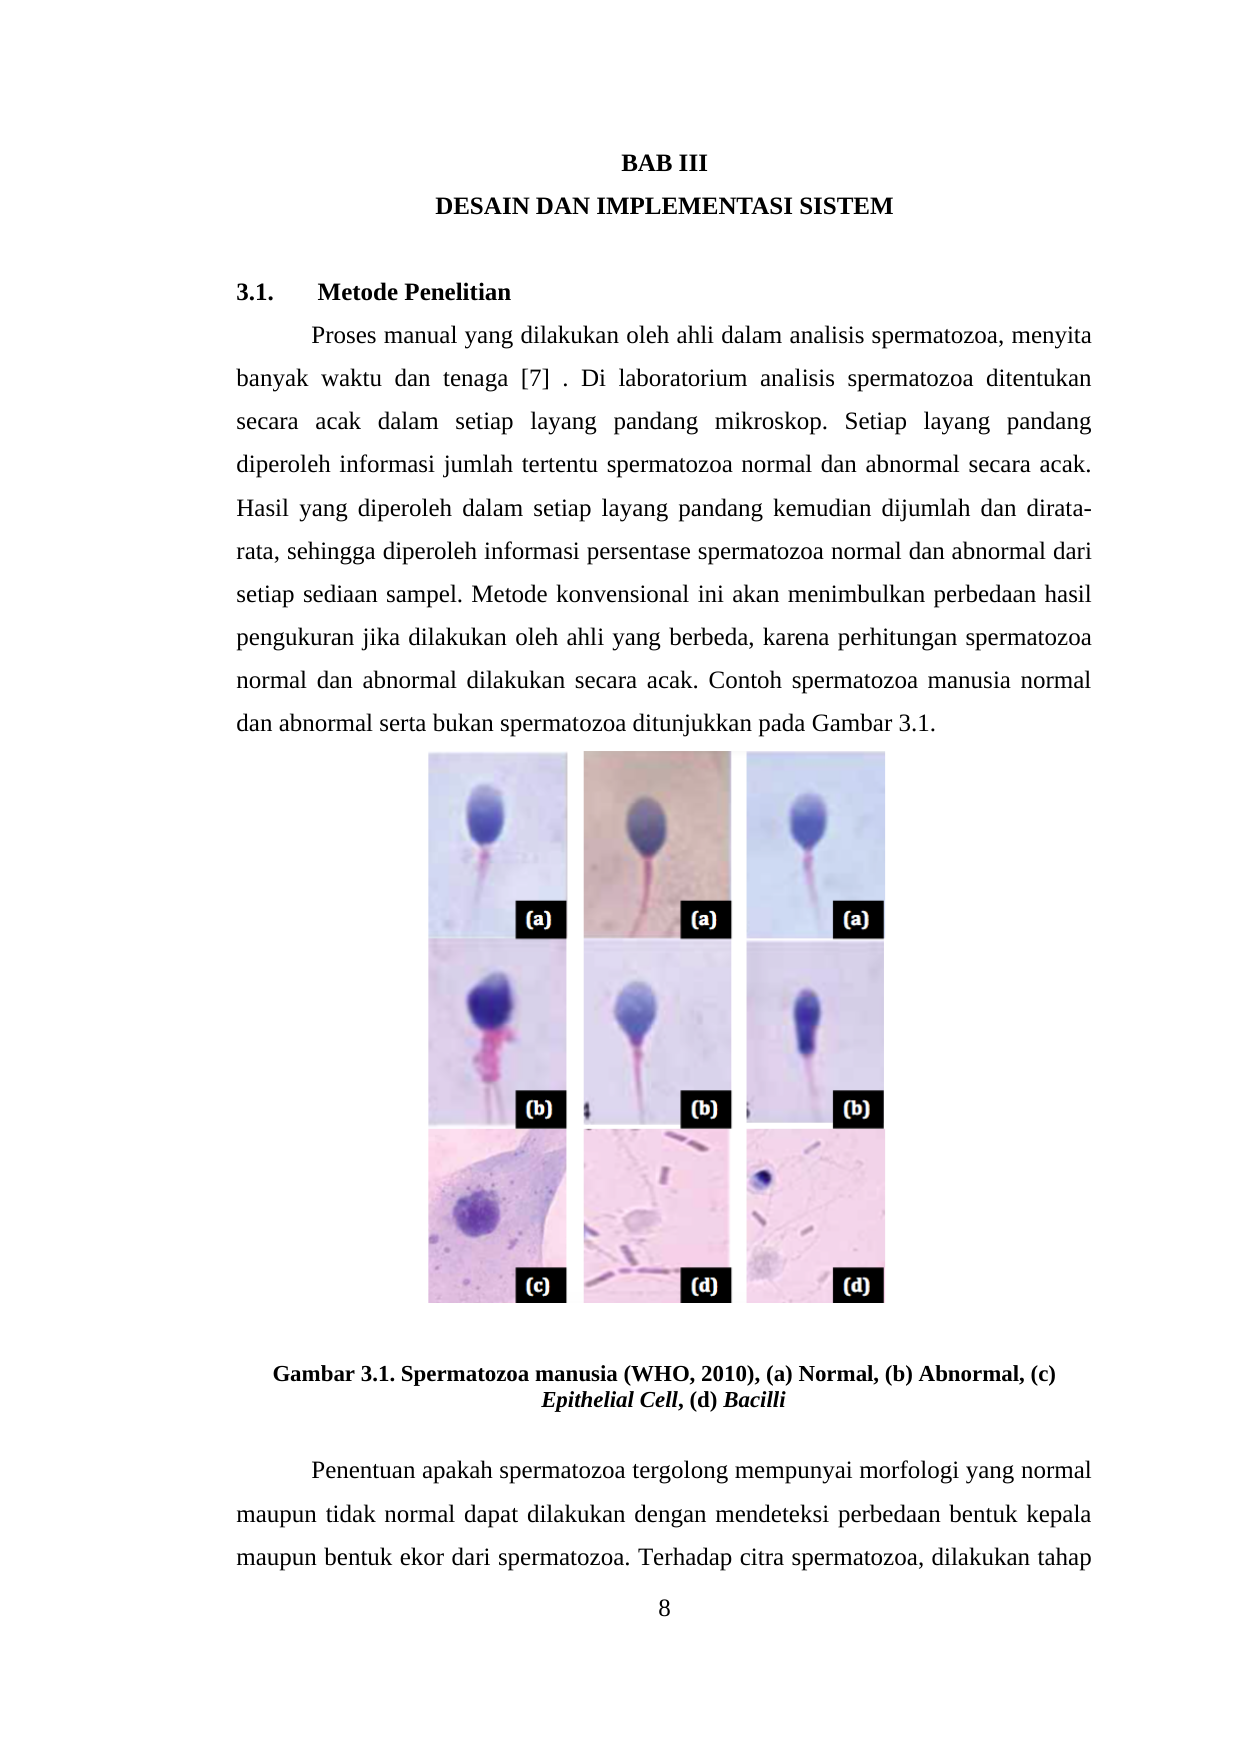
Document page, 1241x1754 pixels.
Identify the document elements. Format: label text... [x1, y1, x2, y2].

picture [428, 751, 886, 1303]
text Proses manual yang dilakukan oleh ahli dalam analisis spermatozoa, menyita banyak waktu dan tenaga [7] . Di laboratorium analisis spermatozoa ditentukan secara acak dalam setiap layang pandang mikroskop. Setiap layang pandang diperoleh informasi jumlah tertentu spermatozoa normal dan abnormal secara acak. Hasil yang diperoleh dalam setiap layang pandang kemudian dijumlah dan dirata-rata, sehingga diperoleh informasi persentase spermatozoa normal dan abnormal dari setiap sediaan sampel. Metode konvensional ini akan menimbulkan perbedaan hasil pengukuran jika dilakukan oleh ahli yang berbeda, karena perhitungan spermatozoa normal dan abnormal dilakukan secara acak. Contoh spermatozoa manusia normal dan abnormal serta bukan spermatozoa ditunjukkan pada Gambar 3.1. [236, 320, 1092, 737]
subtitle BAB III DESAIN DAN IMPLEMENTASI SISTEM [236, 148, 1092, 219]
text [236, 1456, 1092, 1571]
list Metode Penelitian [236, 277, 1092, 306]
subtitle Gambar 3.1. Spermatozoa manusia (WHO, 2010), (a) Normal, (b) Abnormal, (c) Epithelial Cell, (d) Bacilli [236, 1360, 1092, 1412]
